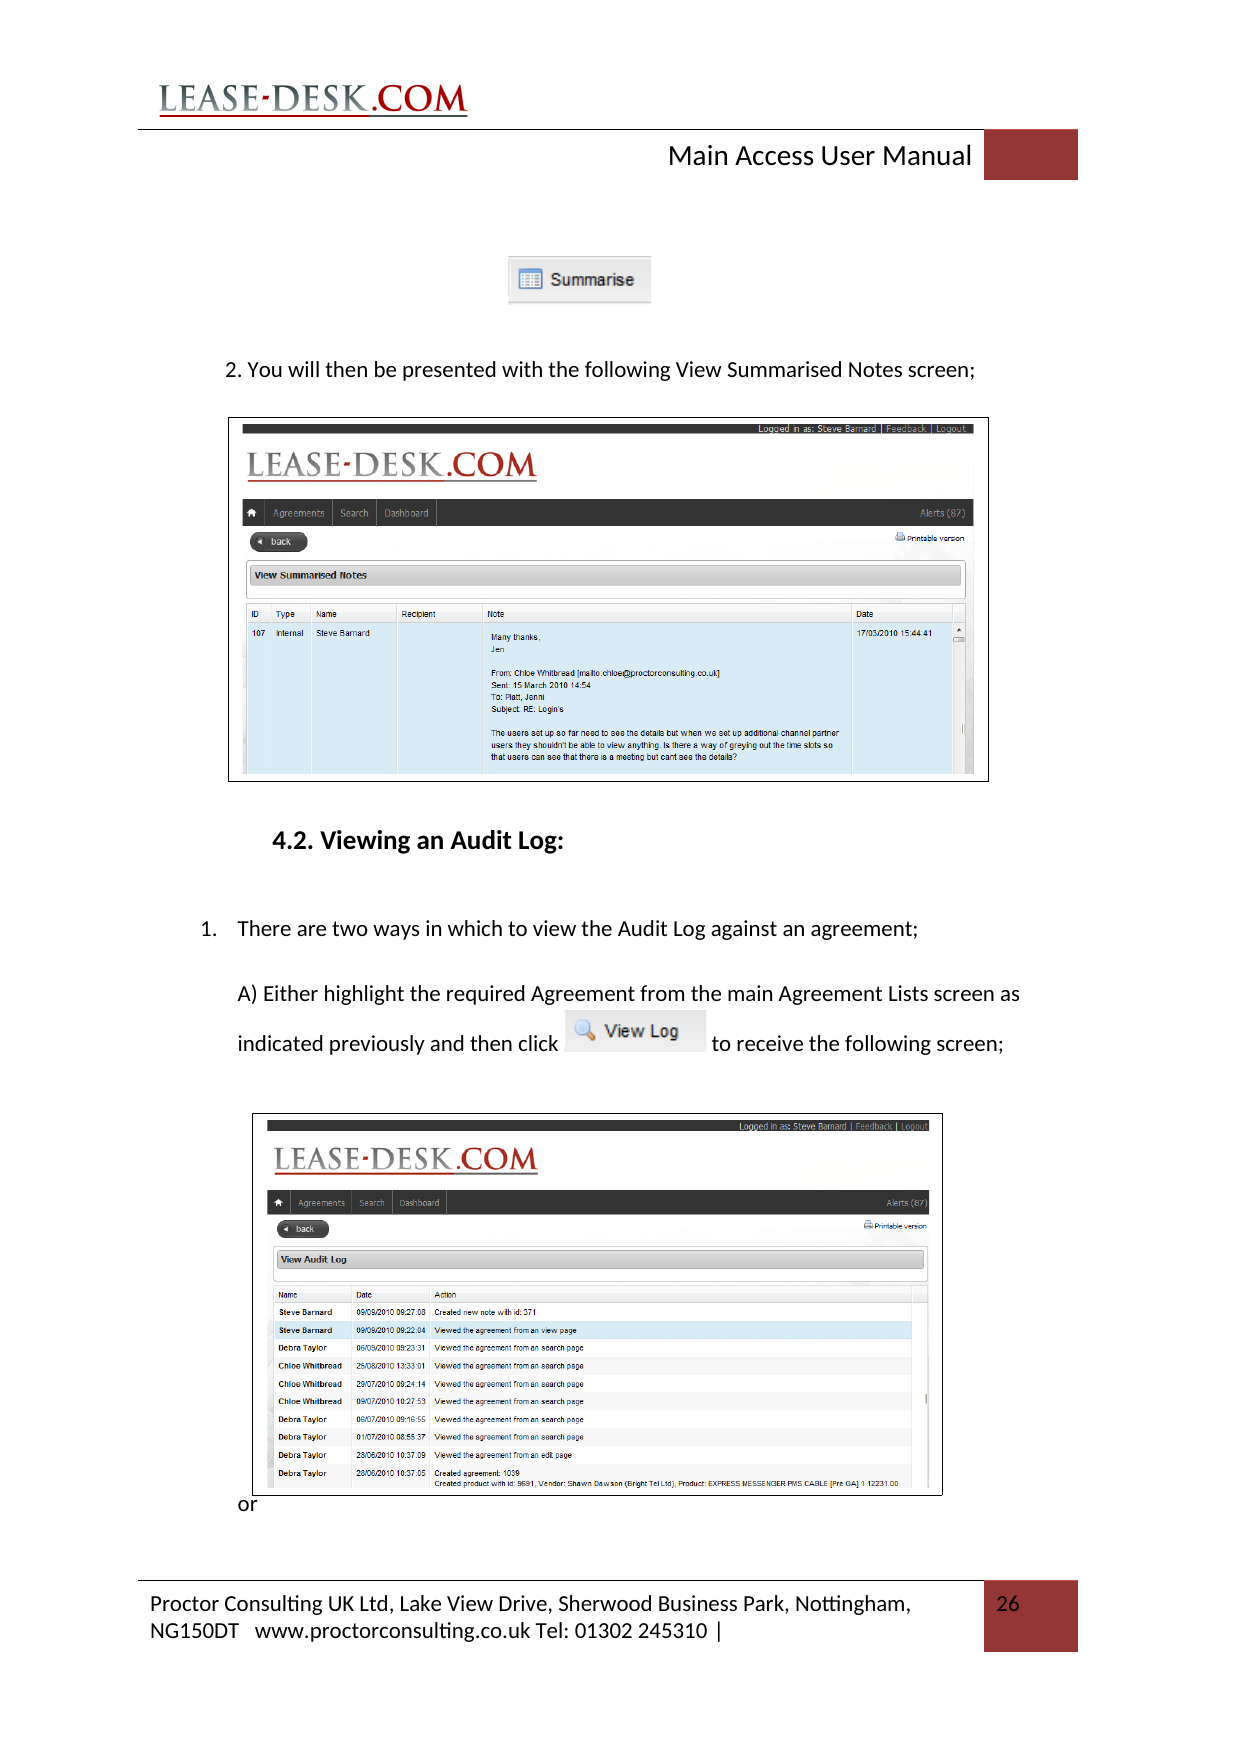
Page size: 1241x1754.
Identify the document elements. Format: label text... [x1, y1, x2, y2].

list 2. You will then be presented with the following View Summarised Notes screen; [225, 355, 1090, 383]
picture [150, 73, 476, 129]
picture [242, 424, 974, 774]
list A) Either highlight the required Agreement from the main Agreement Lists screen as indicated previously and then click to receive the following screen; [237, 979, 1090, 1057]
list or [237, 1489, 1090, 1517]
list There are two ways in which to view the Audit Log against an agreement; [200, 914, 1090, 942]
picture [508, 256, 652, 305]
picture [267, 1120, 930, 1488]
subtitle 4.2. Viewing an Audit Log: [150, 823, 1090, 856]
picture [564, 1010, 707, 1052]
